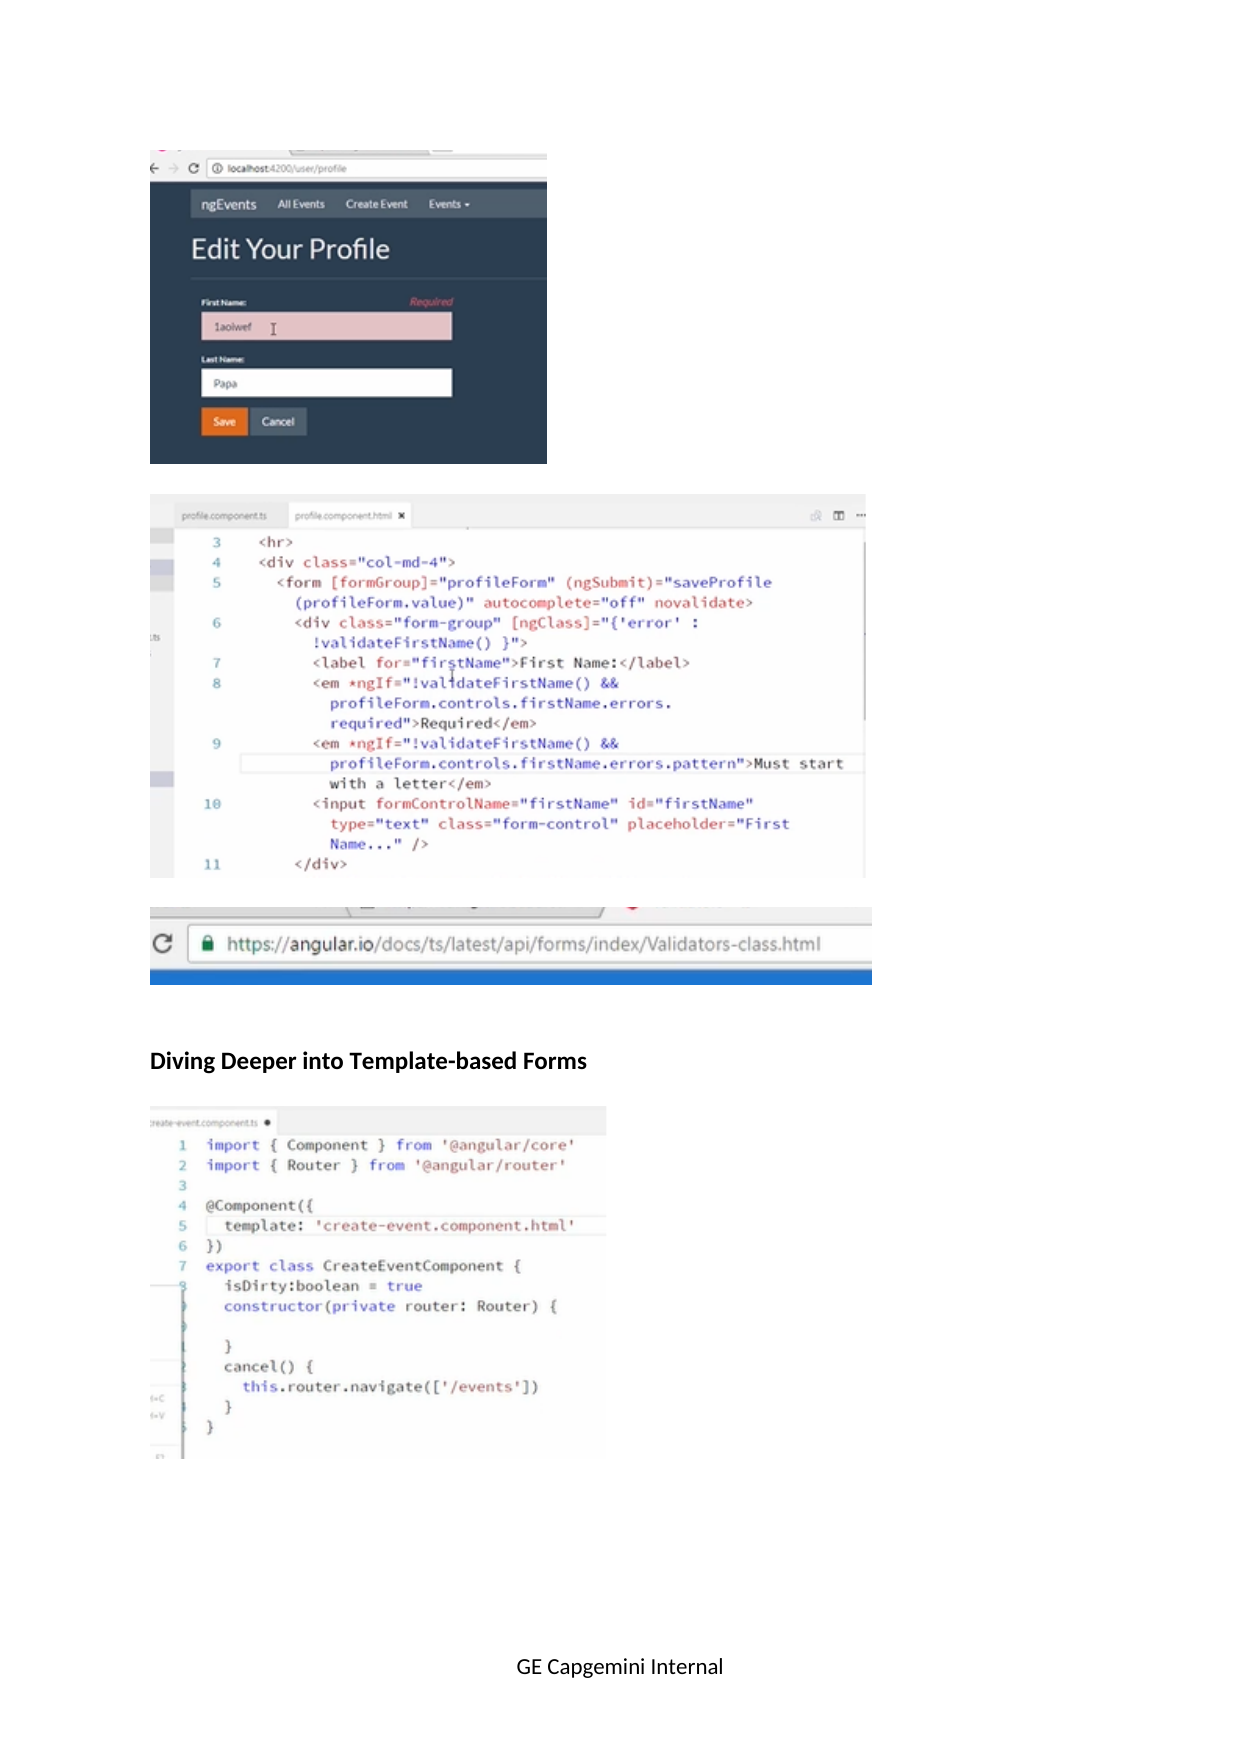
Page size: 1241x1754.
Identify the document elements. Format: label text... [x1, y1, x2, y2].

picture [150, 494, 866, 878]
picture [150, 1106, 607, 1459]
text Diving Deeper into Template-based Forms [150, 1046, 1090, 1076]
picture [150, 907, 872, 985]
picture [150, 150, 547, 464]
